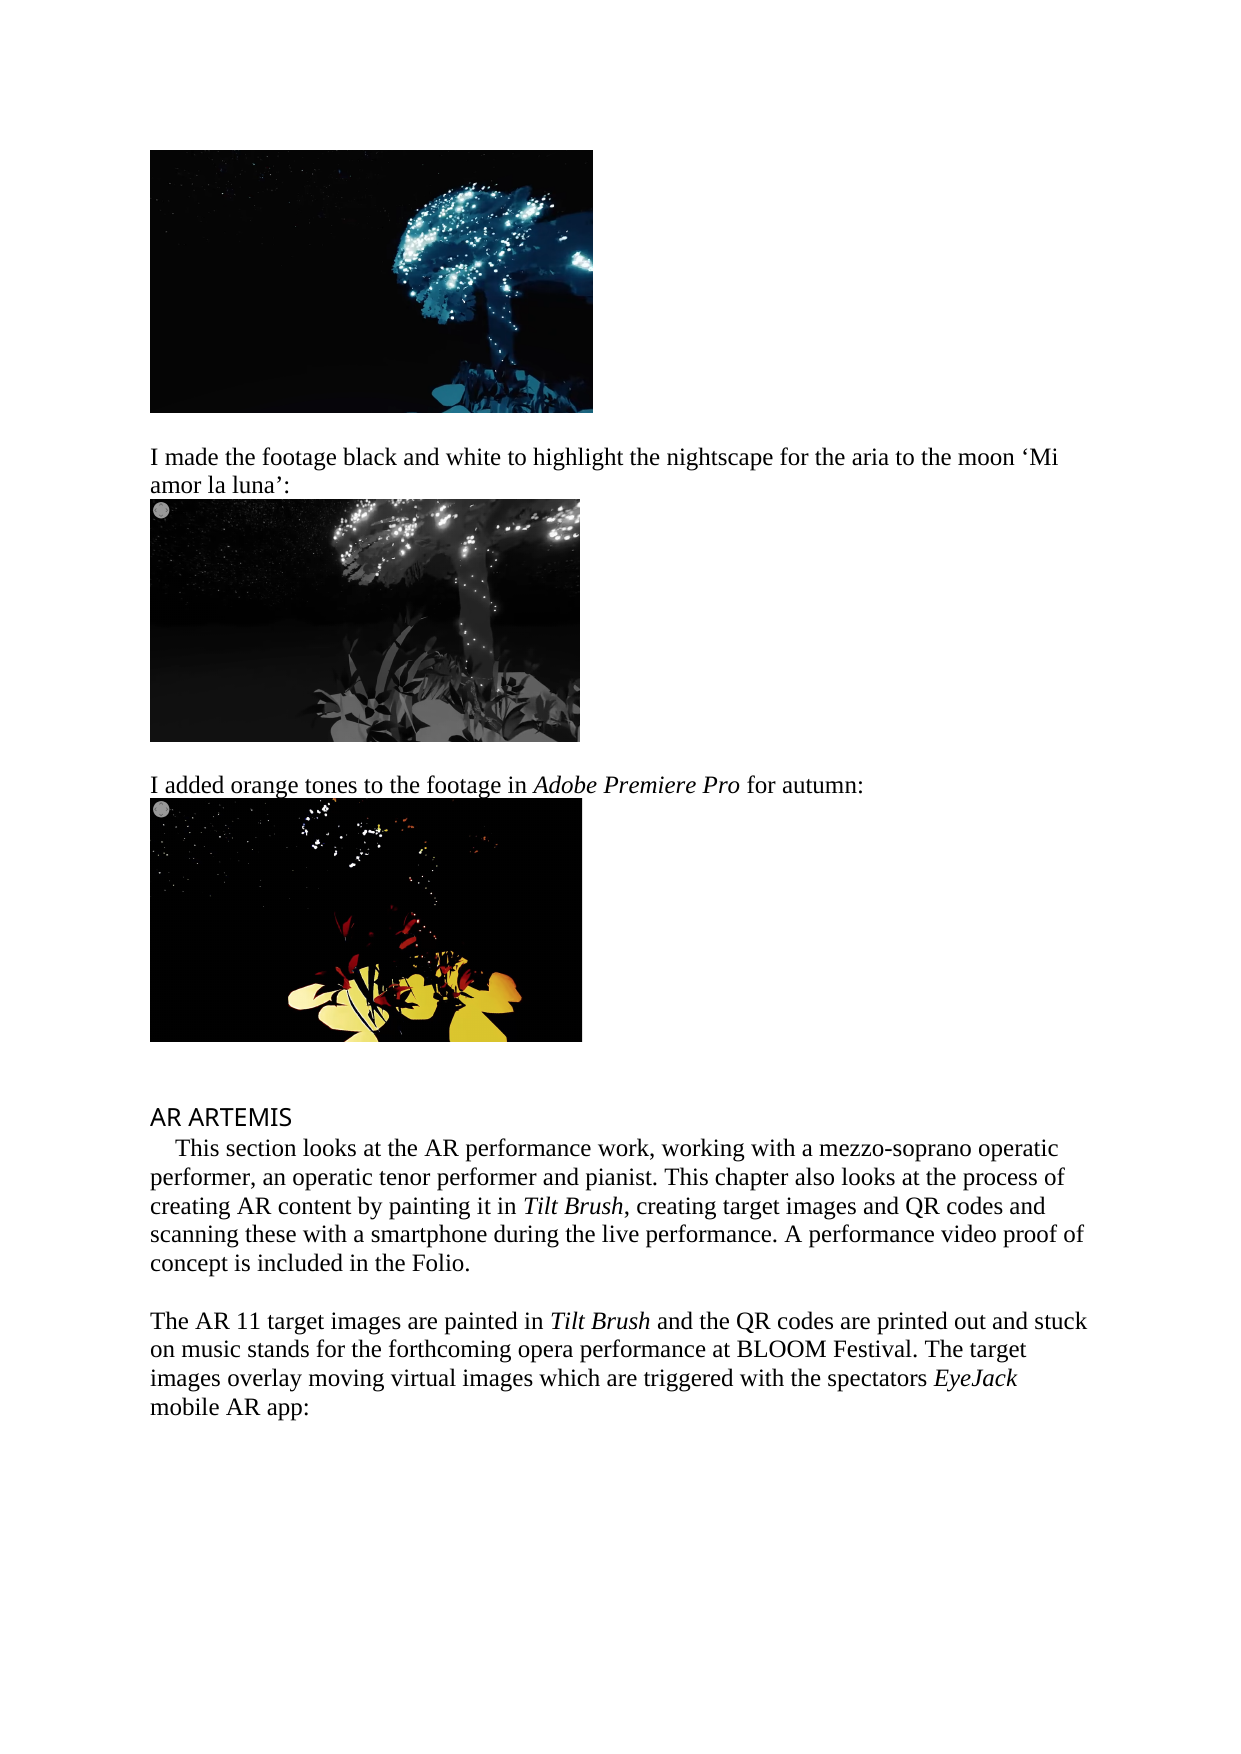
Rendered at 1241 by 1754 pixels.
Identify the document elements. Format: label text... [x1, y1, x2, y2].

text AR ARTEMIS [150, 1099, 1090, 1133]
picture [150, 798, 583, 1042]
picture [150, 499, 580, 742]
text This section looks at the AR performance work, working with a mezzo-soprano operatic performer, an operatic tenor performer and pianist. This chapter also looks at the process of creating AR content by painting it in Tilt Brush, creating target images and QR codes and scanning these with a smartphone during the live performance. A performance video proof of concept is included in the Folio. [150, 1133, 1090, 1277]
text I made the footage black and white to highlight the nightscape for the aria to the moon ‘Mi amor la luna’: [150, 442, 1090, 499]
text I added orange tones to the footage in Adobe Premiere Pro for autumn: [150, 770, 1090, 799]
text The AR 11 target images are painted in Tilt Brush and the QR codes are printed out and stuck on music stands for the forthcoming opera performance at BLOOM Festival. The target images overlay moving virtual images which are triggered with the spectators EyeJack mobile AR app: [150, 1306, 1090, 1421]
picture [150, 150, 593, 413]
